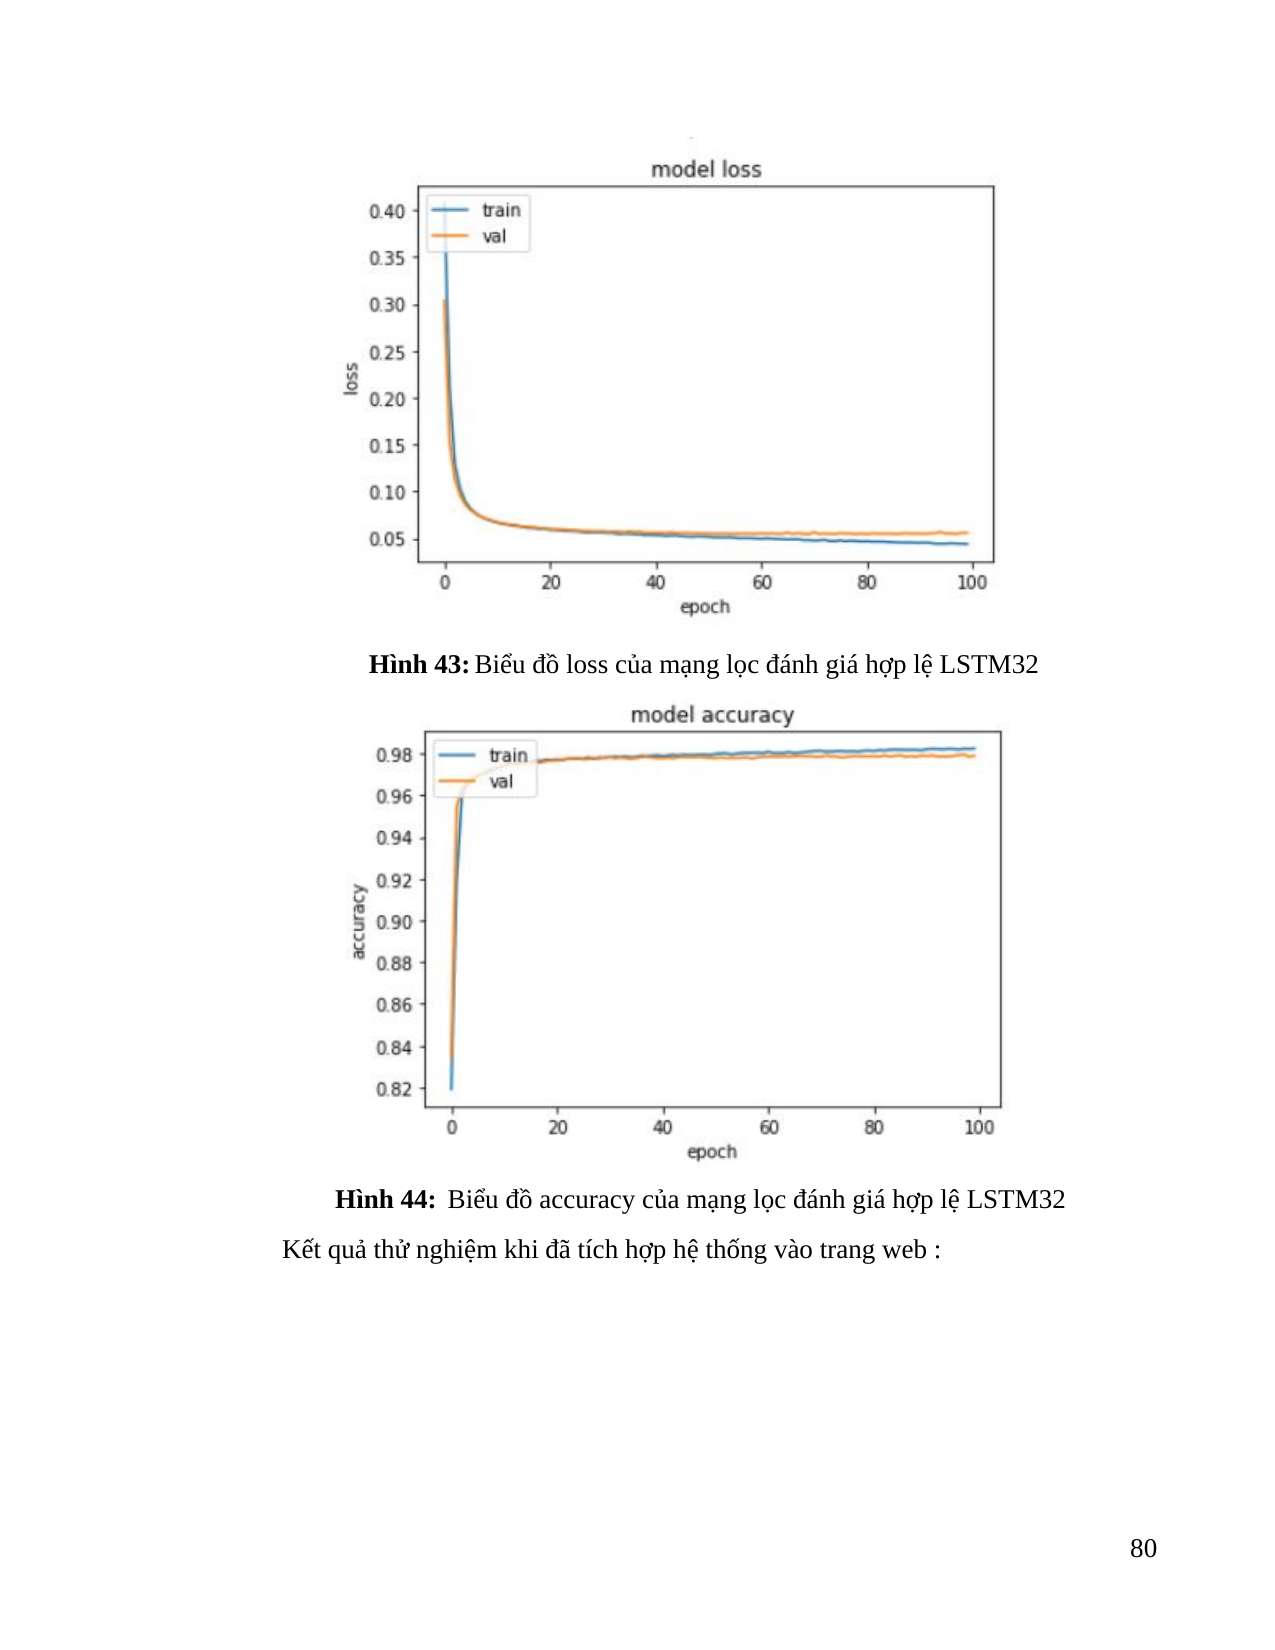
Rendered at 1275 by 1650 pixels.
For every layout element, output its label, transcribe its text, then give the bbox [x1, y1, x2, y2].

picture [324, 137, 1040, 635]
subtitle Biểu đồ accuracy của mạng lọc đánh giá hợp lệ LSTM32 [244, 1183, 1157, 1214]
picture [334, 698, 1030, 1169]
subtitle Biểu đồ loss của mạng lọc đánh giá hợp lệ LSTM32 [207, 649, 1157, 680]
text Kết quả thử nghiệm khi đã tích hợp hệ thống vào trang web : [207, 1233, 1157, 1264]
